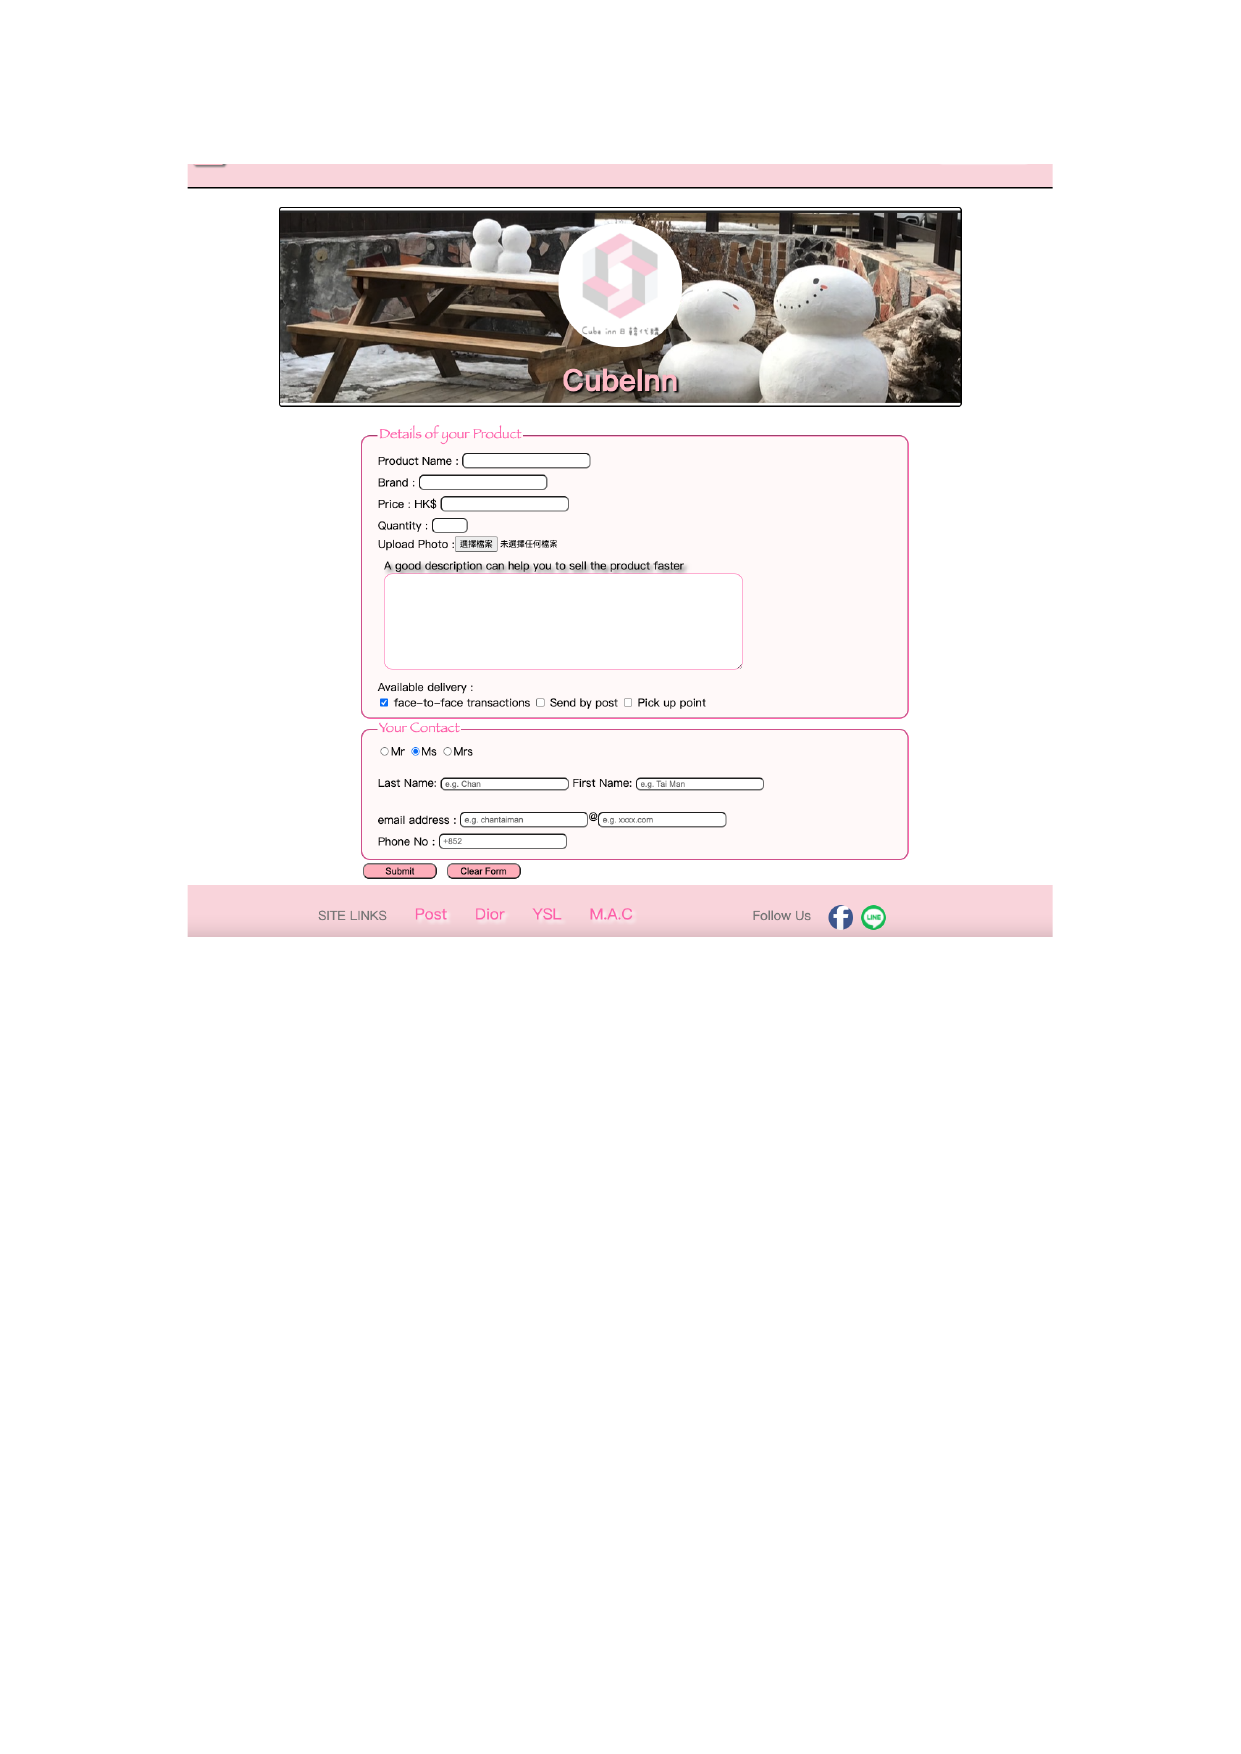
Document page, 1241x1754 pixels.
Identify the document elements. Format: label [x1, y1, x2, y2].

picture [187, 164, 1053, 937]
